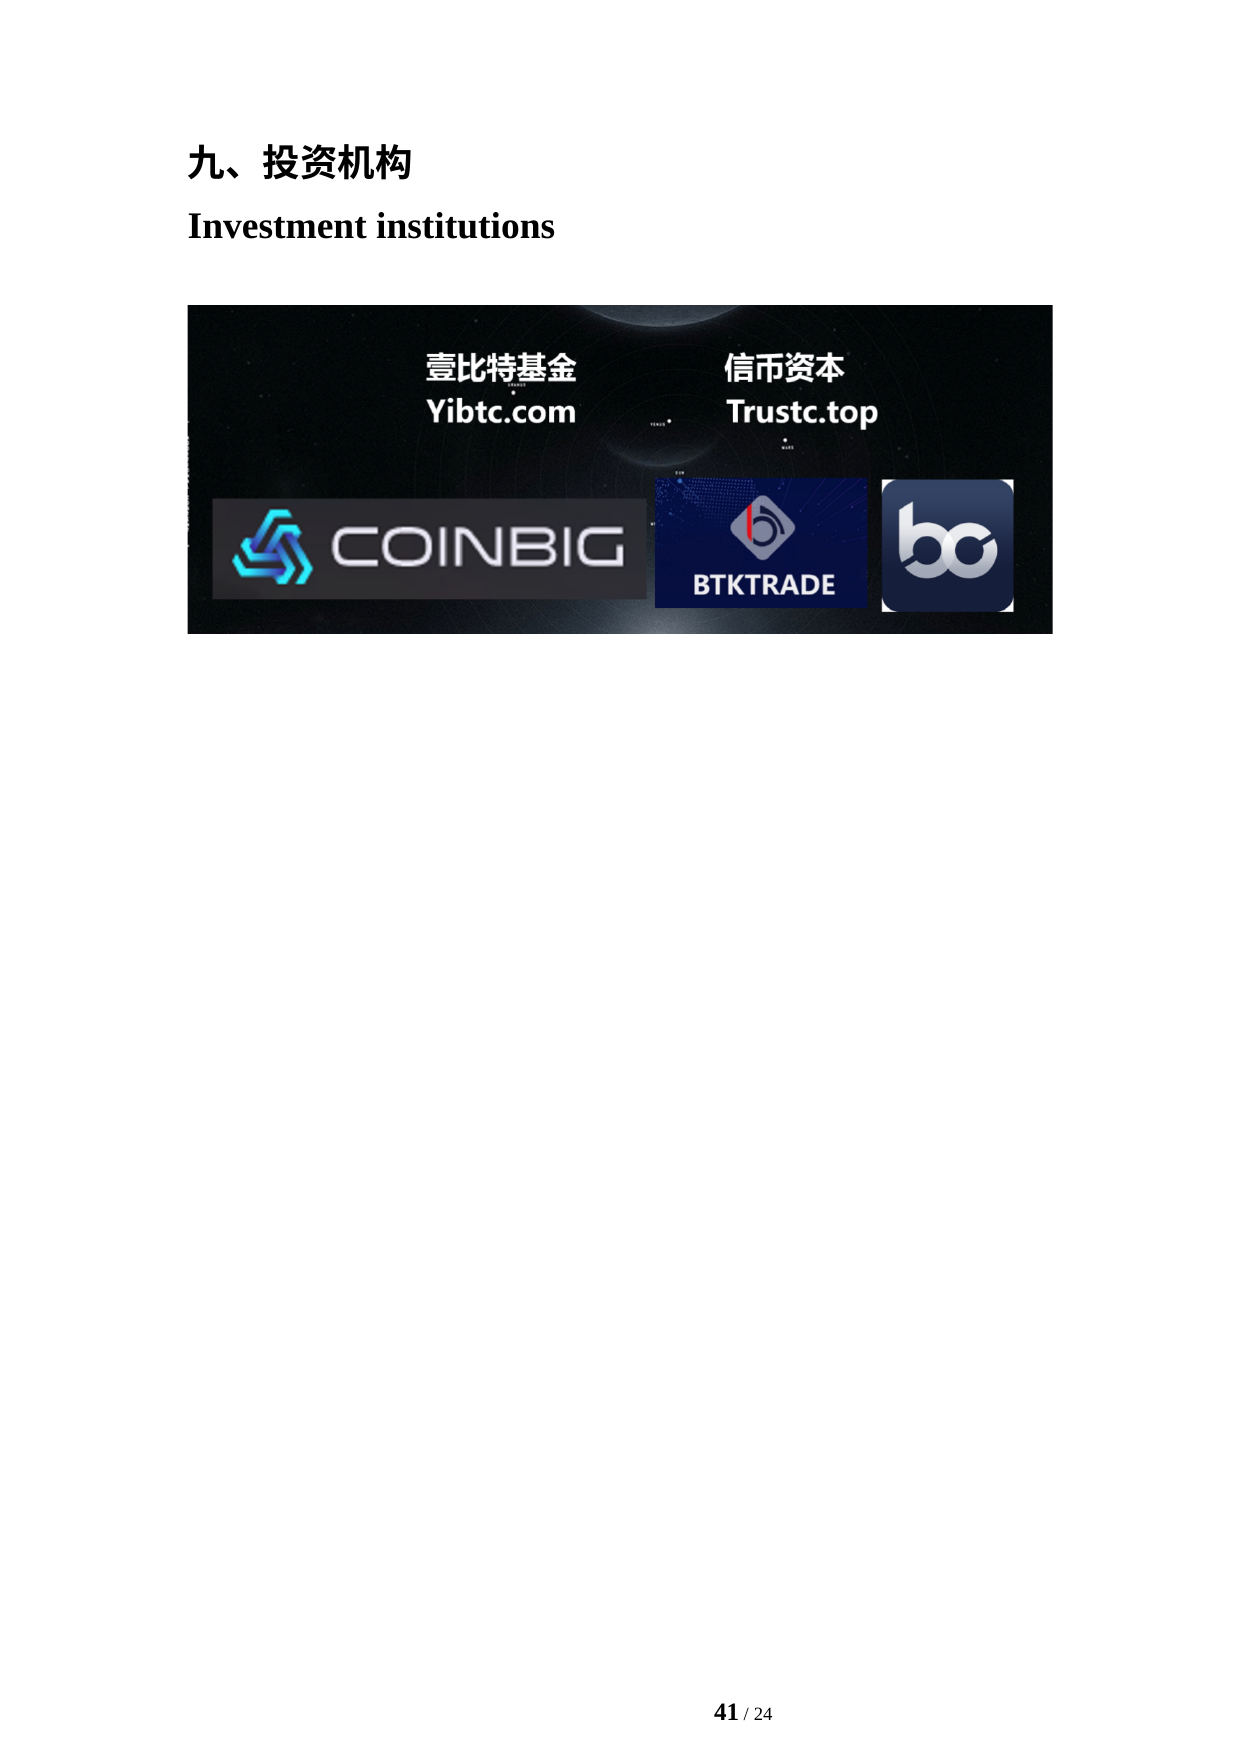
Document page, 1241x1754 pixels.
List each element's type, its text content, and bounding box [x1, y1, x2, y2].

picture [187, 305, 1053, 634]
list 投资机构 [187, 128, 1053, 193]
text Investment institutions [187, 193, 1053, 258]
